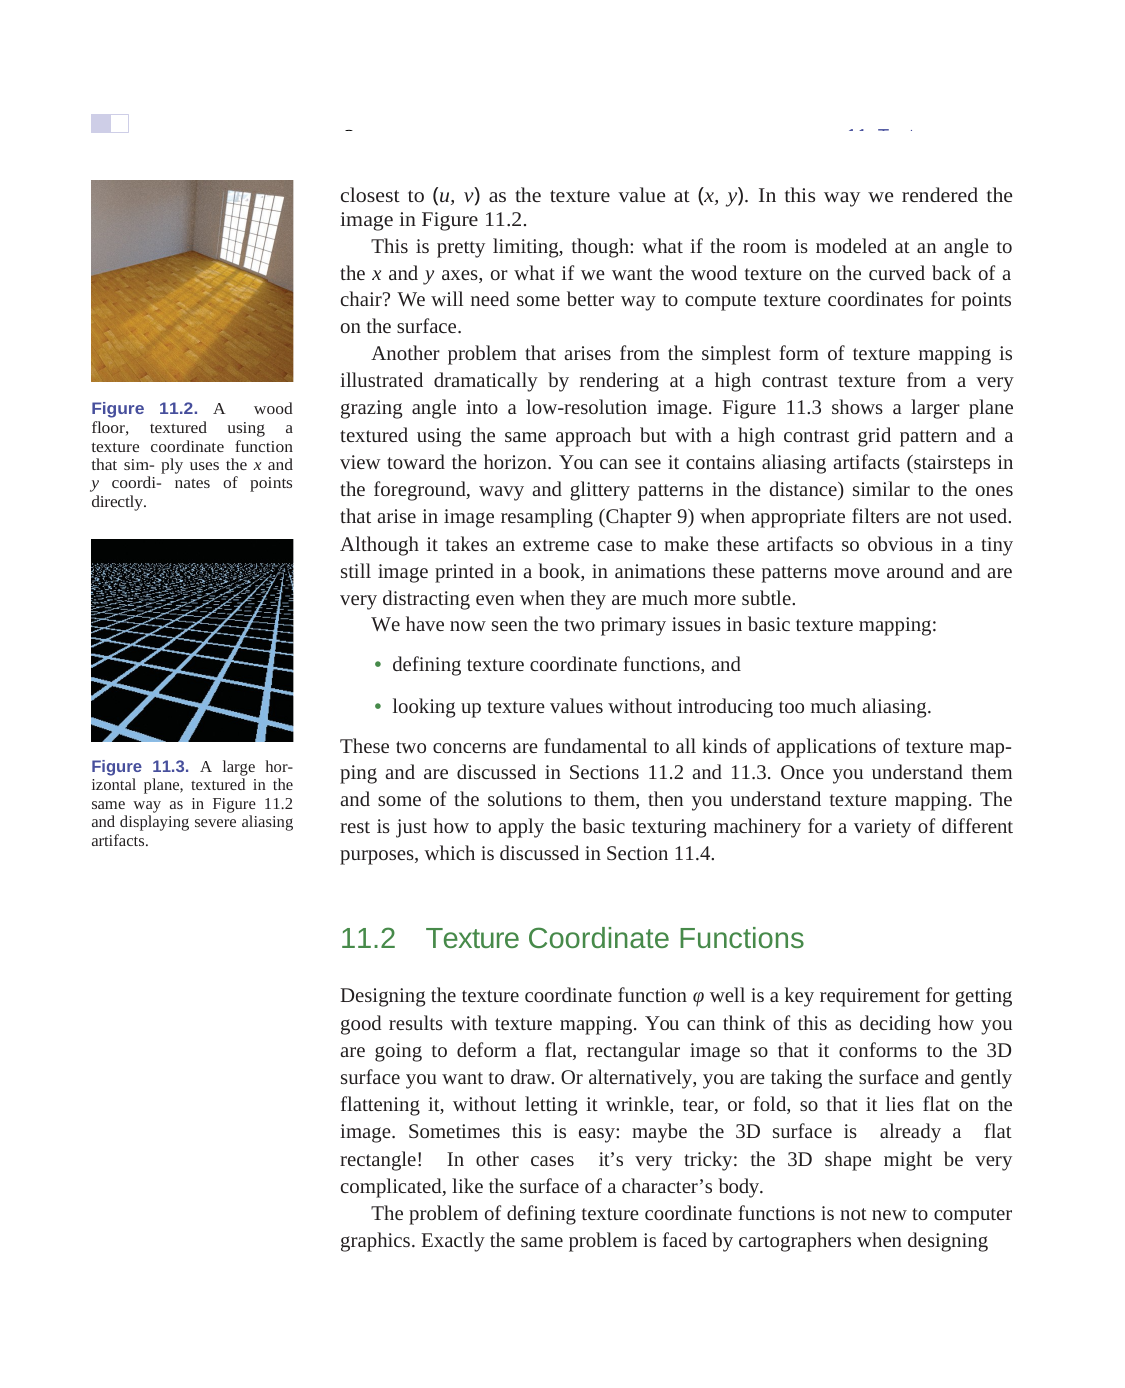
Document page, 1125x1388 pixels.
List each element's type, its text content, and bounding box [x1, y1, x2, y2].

picture [91, 539, 294, 742]
text Figure 11.2. A wood floor, textured using a texture coordinate function that sim- ply uses the x and y coordi- nates of points directly. [91, 400, 293, 511]
subtitle Texture Coordinate Functions [340, 921, 1052, 955]
list looking up texture values without introducing too much aliasing. [374, 694, 1052, 718]
text This is pretty limiting, though: what if the room is modeled at an angle to the x and y axes, or what if we want the wood texture on the curved back of a chair? We will need some better way to compute texture coordinates for points on the surface. [340, 234, 1013, 338]
picture [91, 180, 294, 382]
text These two concerns are fundamental to all kinds of applications of texture map- ping and are discussed in Sections 11.2 and 11.3. Once you understand them and some of the solutions to them, then you understand texture mapping. The rest is just how to apply the basic texturing machinery for a variety of different purposes, which is discussed in Section 11.4. [340, 734, 1013, 864]
text Figure 11.3. A large hor- izontal plane, textured in the same way as in Figure 11.2 and displaying severe aliasing artifacts. [91, 757, 293, 849]
text Designing the texture coordinate function φ well is a key requirement for getting good results with texture mapping. You can think of this as deciding how you are going to deform a flat, rectangular image so that it conforms to the 3D surface you want to draw. Or alternatively, you are taking the surface and gently flattening it, without letting it wrinkle, tear, or fold, so that it lies flat on the image. Sometimes this is easy: maybe the 3D surface is already a flat rectangle! In other cases it’s very tricky: the 3D shape might be very complicated, like the surface of a character’s body. [340, 983, 1013, 1198]
text closest to (u, v) as the texture value at (x, y). In this way we rendered the image in Figure 11.2. [340, 180, 1013, 231]
text We have now seen the two primary issues in basic texture mapping: [371, 613, 1052, 636]
list defining texture coordinate functions, and [374, 652, 1052, 676]
text Another problem that arises from the simplest form of texture mapping is illustrated dramatically by rendering at a high contrast texture from a very grazing angle into a low-resolution image. Figure 11.3 shows a larger plane textured using the same approach but with a high contrast grid pattern and a view toward the horizon. You can see it contains aliasing artifacts (stairsteps in the foreground, wavy and glittery patterns in the distance) similar to the ones that arise in image resampling (Chapter 9) when appropriate filters are not used. Although it takes an extreme case to make these artifacts so obvious in a tiny still image printed in a book, in animations these patterns move around and are very distracting even when they are much more subtle. [340, 341, 1014, 610]
text The problem of defining texture coordinate functions is not new to computer graphics. Exactly the same problem is faced by cartographers when designing [340, 1201, 1013, 1252]
